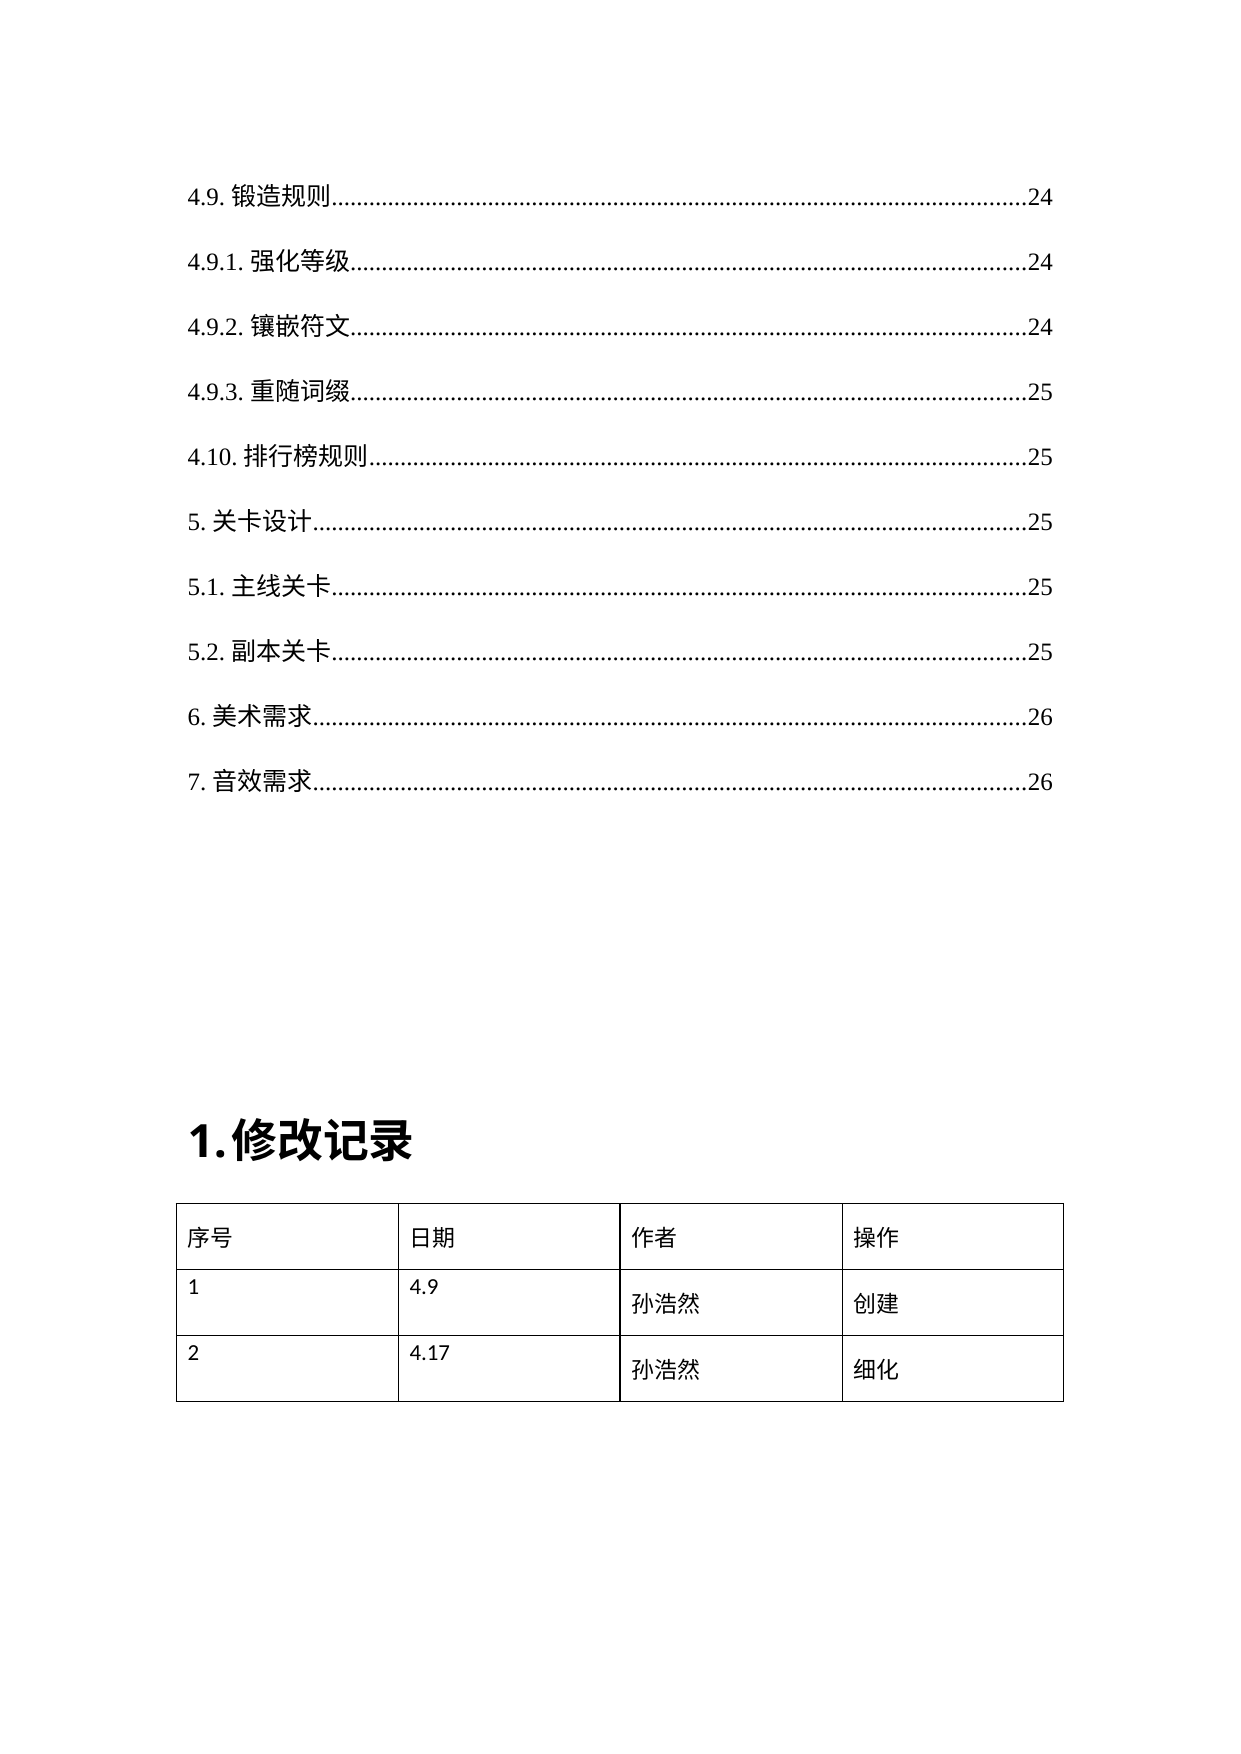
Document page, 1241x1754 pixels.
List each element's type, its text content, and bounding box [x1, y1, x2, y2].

table_cell 4.17 [399, 1336, 619, 1401]
table_header 序号 [177, 1204, 398, 1269]
table_cell 2 [177, 1336, 398, 1401]
subtitle 修改记录 [187, 1089, 1053, 1186]
table_cell 创建 [843, 1270, 1063, 1335]
table_cell 孙浩然 [621, 1336, 842, 1401]
table_cell 细化 [843, 1336, 1063, 1401]
table_cell 1 [177, 1270, 398, 1335]
table_cell 4.9 [399, 1270, 619, 1335]
table_header 操作 [843, 1204, 1063, 1269]
table_cell 孙浩然 [621, 1270, 842, 1335]
table_header 日期 [399, 1204, 619, 1269]
table_header 作者 [621, 1204, 842, 1269]
